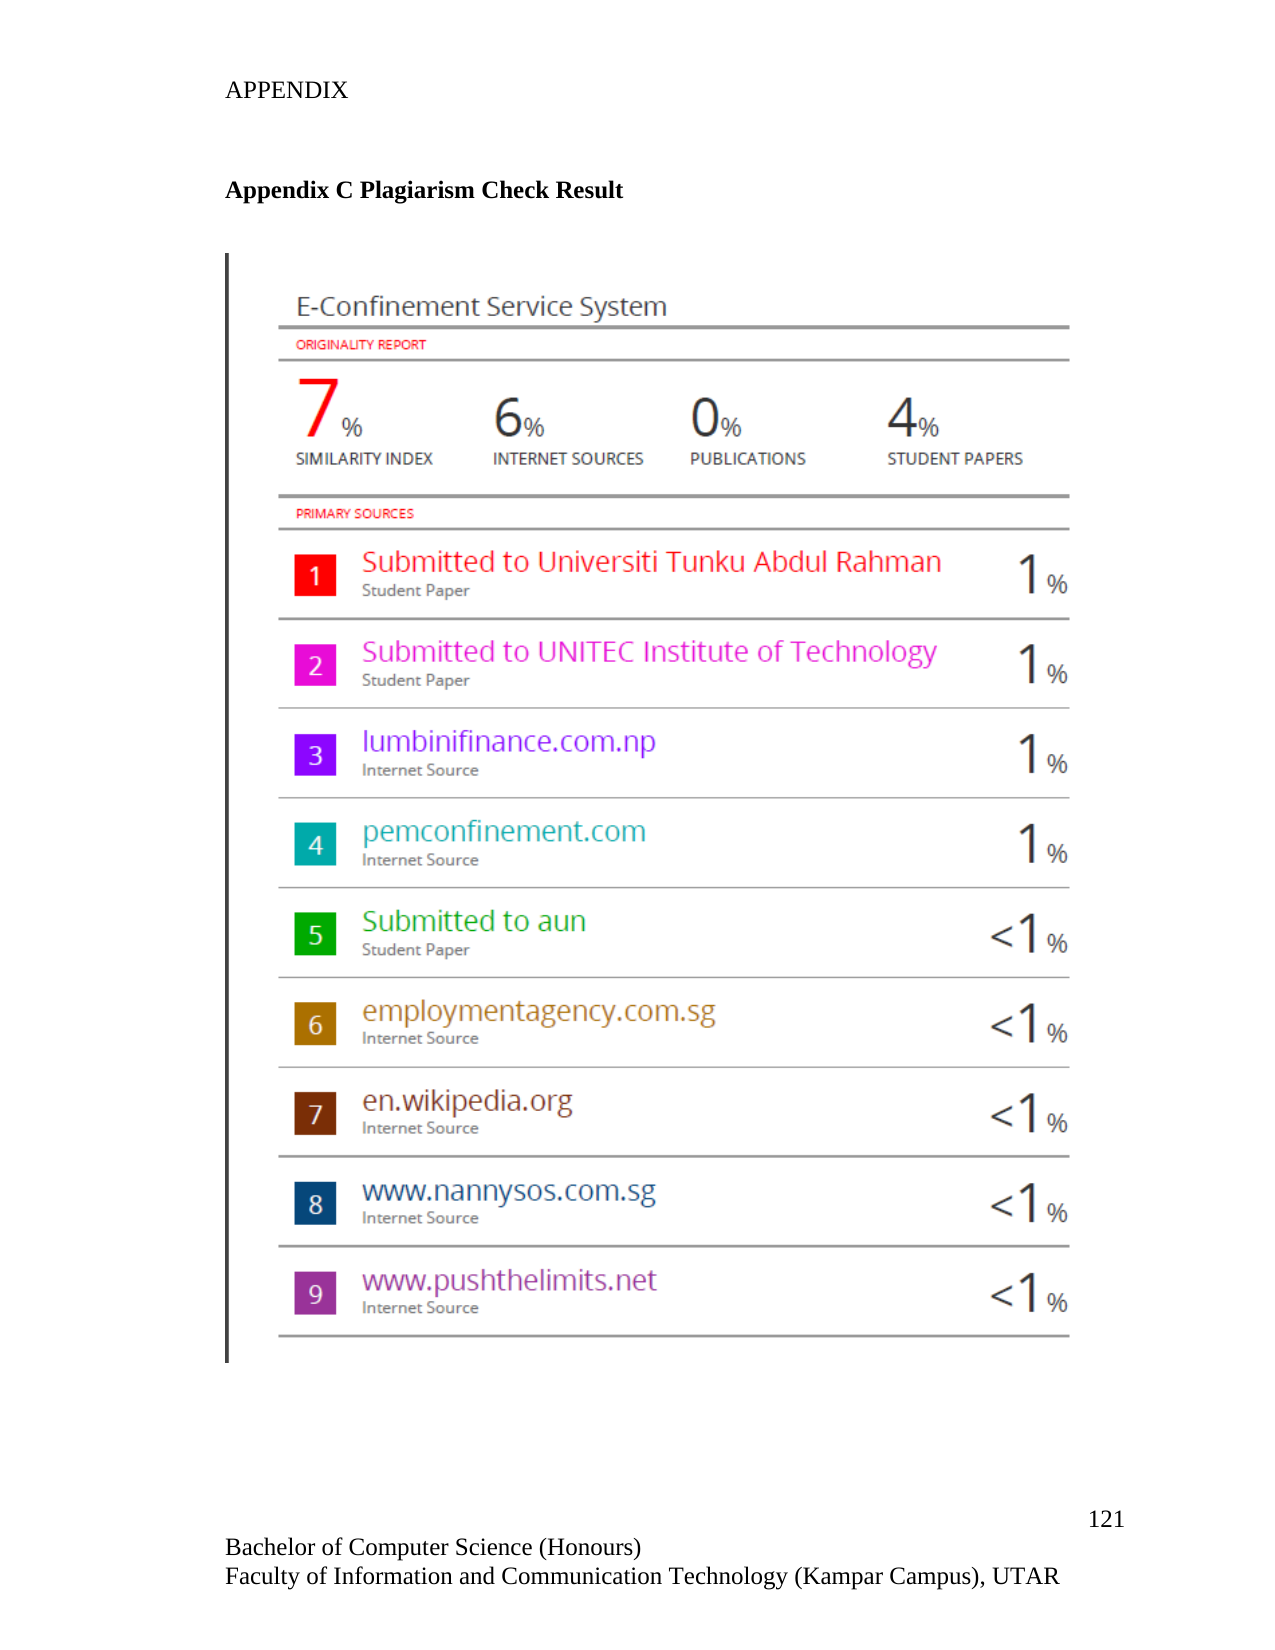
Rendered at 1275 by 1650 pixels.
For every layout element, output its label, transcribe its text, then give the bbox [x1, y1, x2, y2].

picture [225, 253, 1125, 1363]
subtitle Appendix C Plagiarism Check Result [225, 175, 1125, 204]
